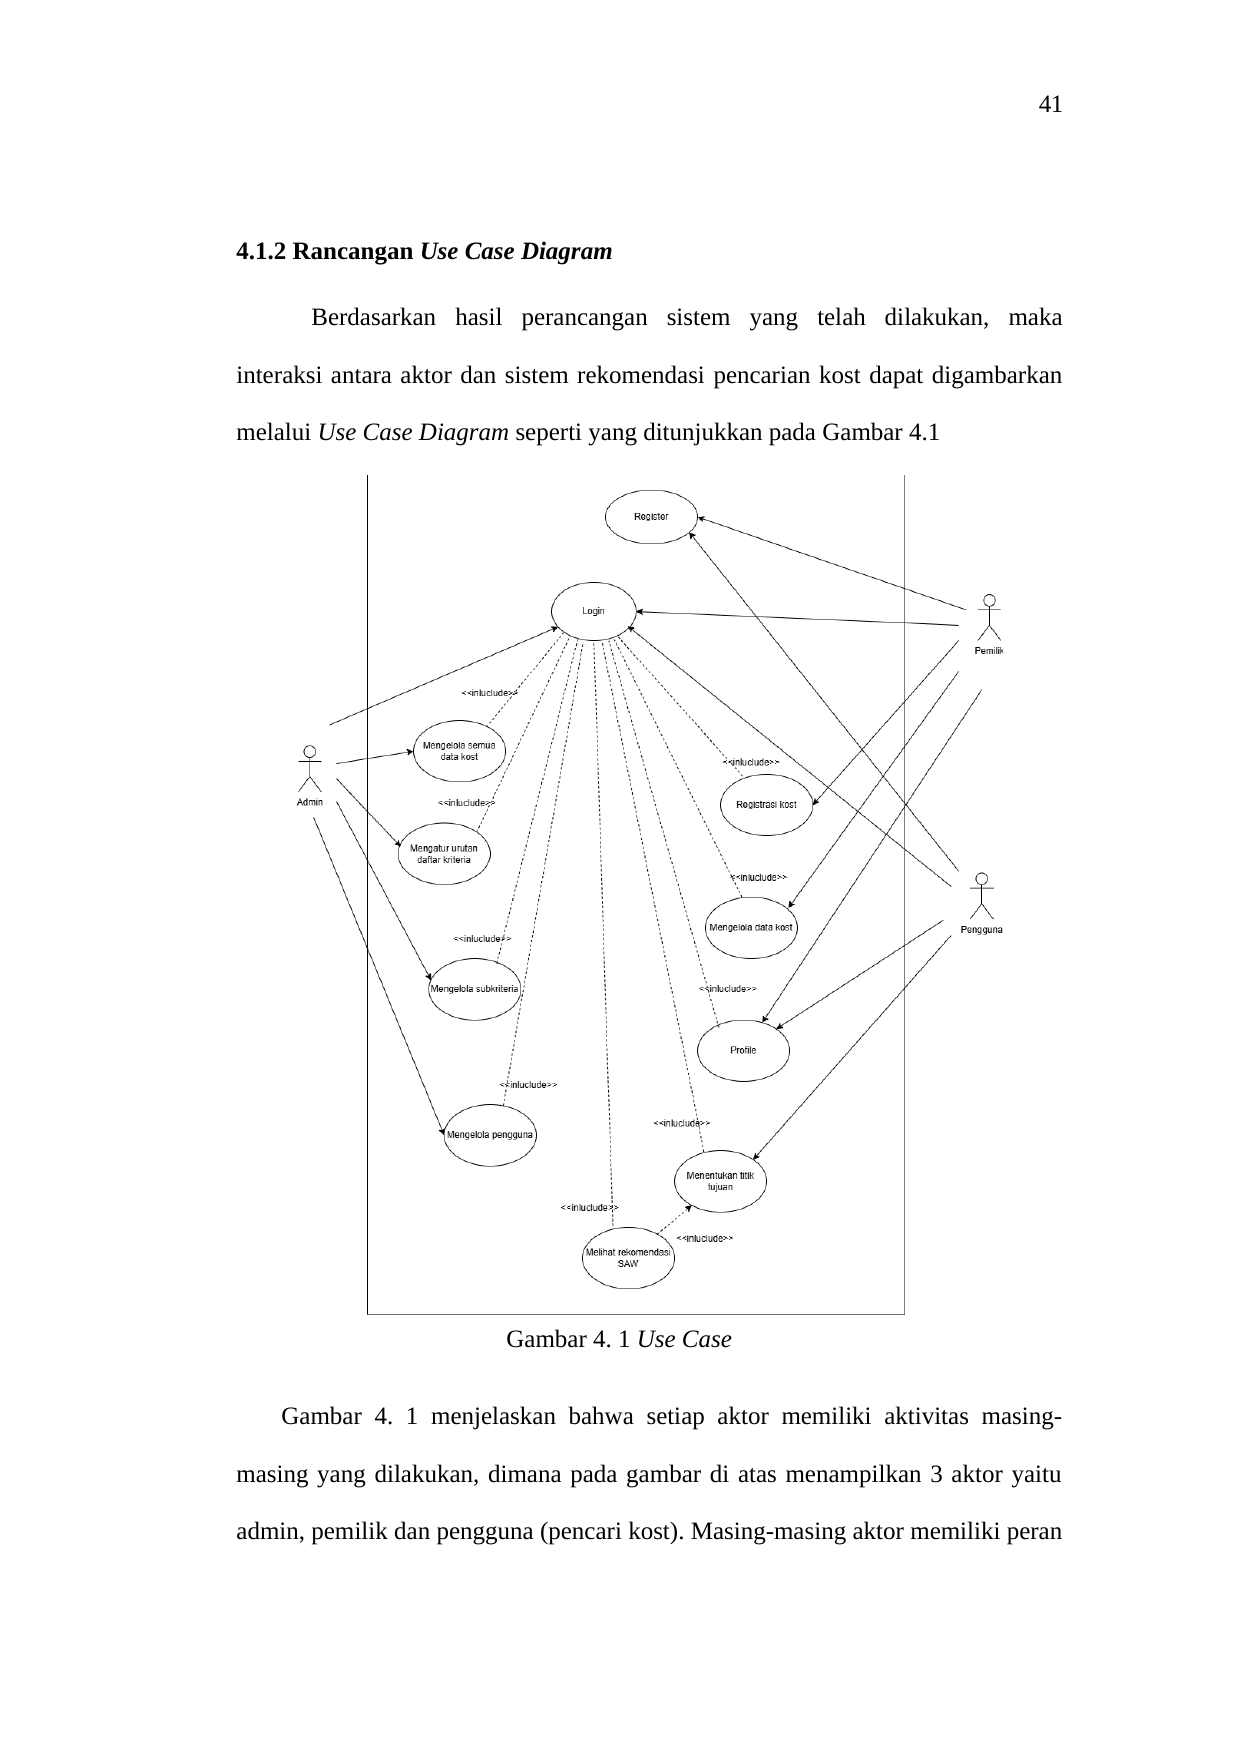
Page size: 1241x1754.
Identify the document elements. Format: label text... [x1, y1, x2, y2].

picture [296, 475, 1004, 1315]
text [236, 1401, 1063, 1545]
text Berdasarkan hasil perancangan sistem yang telah dilakukan, maka interaksi antara aktor dan sistem rekomendasi pencarian kost dapat digambarkan melalui Use Case Diagram seperti yang ditunjukkan pada Gambar 4.1 [236, 302, 1063, 446]
subtitle 4.1.2 Rancangan Use Case Diagram [236, 236, 1063, 265]
